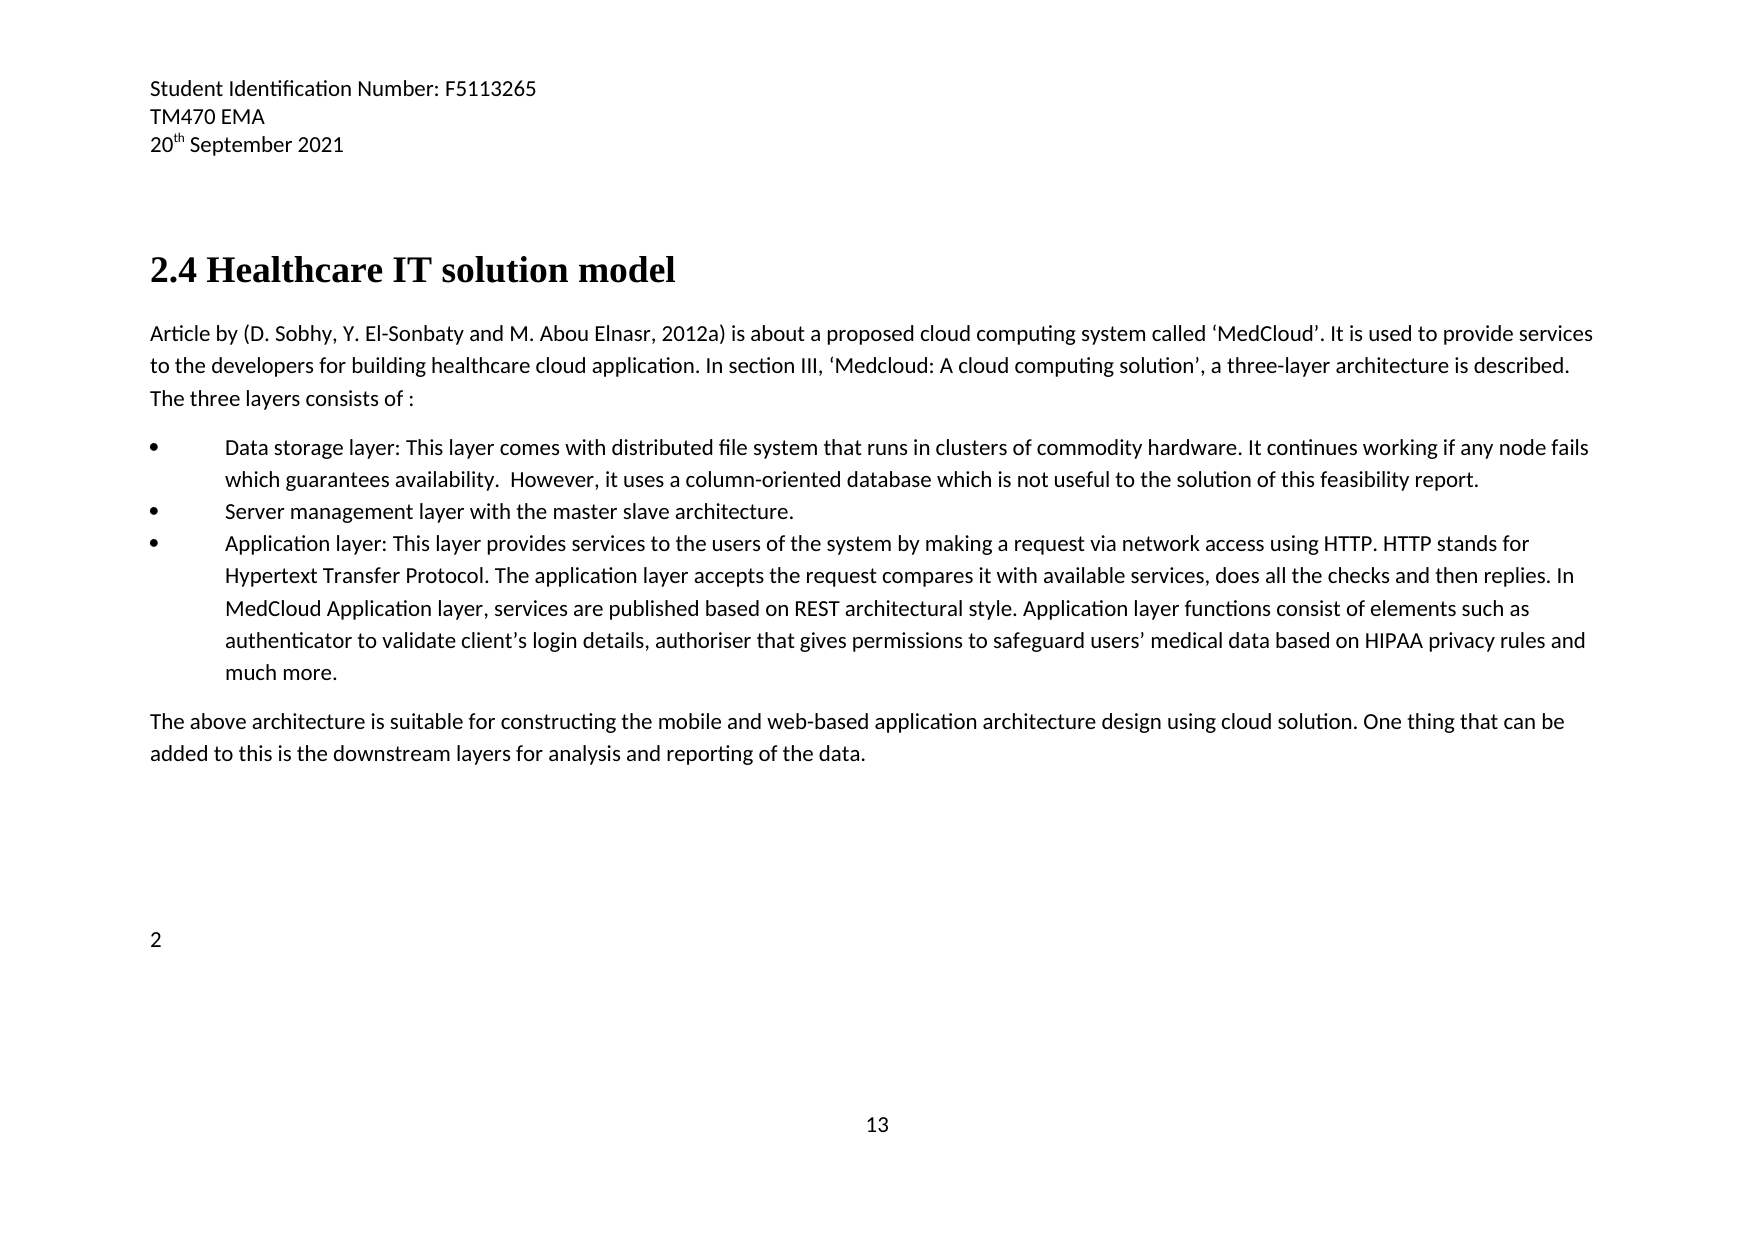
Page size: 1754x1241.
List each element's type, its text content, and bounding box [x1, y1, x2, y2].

text The above architecture is suitable for constructing the mobile and web-based application architecture design using cloud solution. One thing that can be added to this is the downstream layers for analysis and reporting of the data. [150, 707, 1604, 767]
list Application layer: This layer provides services to the users of the system by making a request via network access using HTTP. HTTP stands for Hypertext Transfer Protocol. The application layer accepts the request compares it with available services, does all the checks and then replies. In MedCloud Application layer, services are published based on REST architectural style. Application layer functions consist of elements such as authenticator to validate client’s login details, authoriser that gives permissions to safeguard users’ medical data based on HIPAA privacy rules and much more. [150, 529, 1604, 686]
text Article by (D. Sobhy, Y. El-Sonbaty and M. Abou Elnasr, 2012a) is about a proposed cloud computing system called ‘MedCloud’. It is used to provide services to the developers for building healthcare cloud application. In section III, ‘Medcloud: A cloud computing solution’, a three-layer architecture is described. The three layers consists of : [150, 319, 1604, 412]
list Data storage layer: This layer comes with distributed file system that runs in clusters of commodity hardware. It continues working if any node fails which guarantees availability. However, it uses a column-oriented database which is not useful to the solution of this feasibility report. [150, 433, 1604, 493]
list Server management layer with the master slave architecture. [150, 497, 1604, 525]
subtitle 2.4 Healthcare IT solution model [150, 247, 1604, 290]
